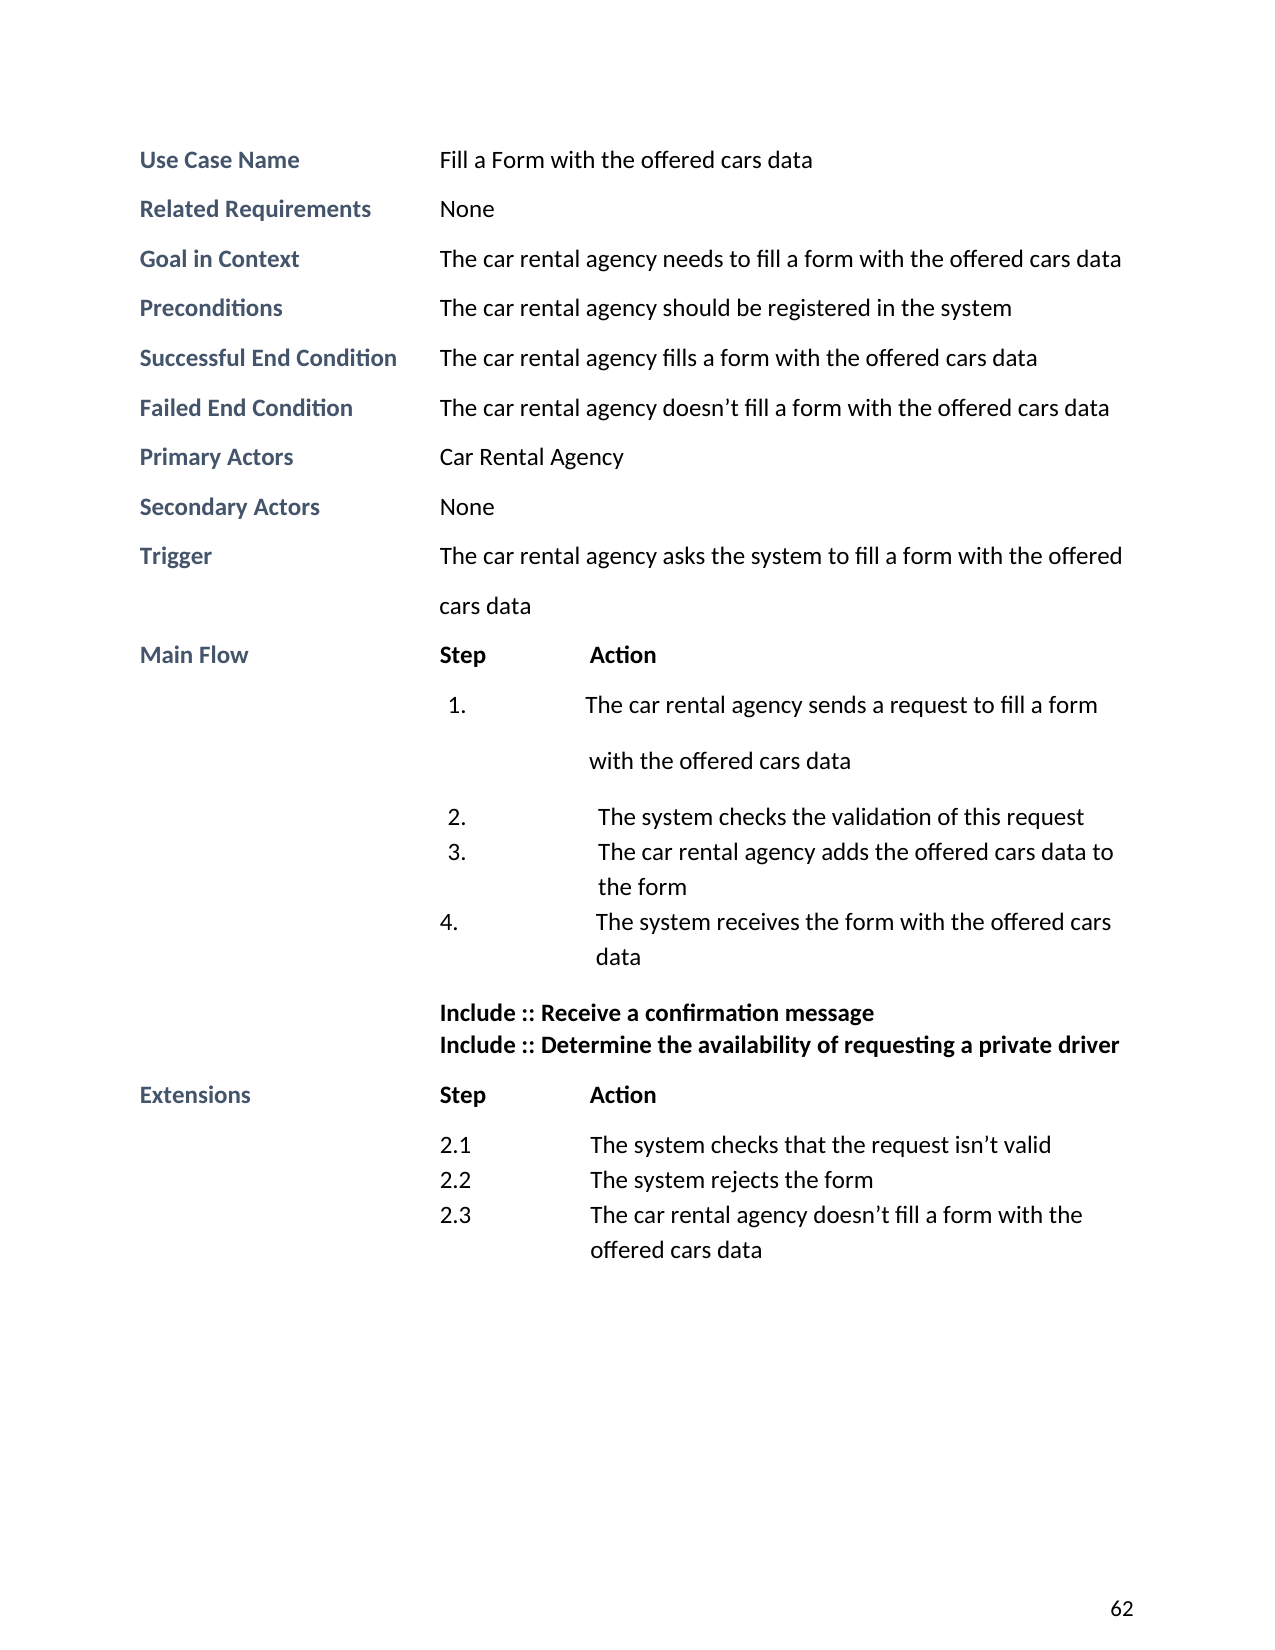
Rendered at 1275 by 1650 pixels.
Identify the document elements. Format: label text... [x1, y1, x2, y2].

list data [477, 941, 1133, 971]
list The system checks that the request isn’t valid [439, 1129, 1133, 1159]
text cars data [139, 590, 1133, 621]
list The car rental agency adds the offered cars data to [447, 836, 1133, 866]
text 1. The car rental agency sends a request to fill a form [447, 689, 1133, 720]
text Failed End Condition The car rental agency doesn’t fill a form with the offered cars data [139, 392, 1133, 422]
text with the offered cars data [447, 745, 1133, 776]
text Primary Actors Car Rental Agency [139, 441, 1133, 472]
text Successful End Condition The car rental agency fills a form with the offered cars data [139, 342, 1133, 373]
text Goal in Context The car rental agency needs to fill a form with the offered cars data [139, 243, 1133, 273]
list offered cars data [477, 1234, 1133, 1264]
text Secondary Actors None [139, 491, 1133, 521]
text Include :: Receive a confirmation message Include :: Determine the availability of requesting a private driver [439, 997, 1133, 1060]
text Preconditions The car rental agency should be registered in the system [139, 292, 1133, 323]
text Trigger The car rental agency asks the system to fill a form with the offered [139, 540, 1133, 571]
list The system checks the validation of this request [447, 801, 1133, 831]
text Extensions Step Action [139, 1079, 1133, 1110]
list the form [485, 871, 1133, 901]
text Main Flow Step Action [139, 639, 1133, 670]
list The system receives the form with the offered cars [439, 906, 1133, 936]
text Related Requirements None [139, 193, 1133, 224]
text Use Case Name Fill a Form with the offered cars data [139, 144, 1133, 174]
list The car rental agency doesn’t fill a form with the [439, 1199, 1133, 1229]
list The system rejects the form [439, 1164, 1133, 1194]
